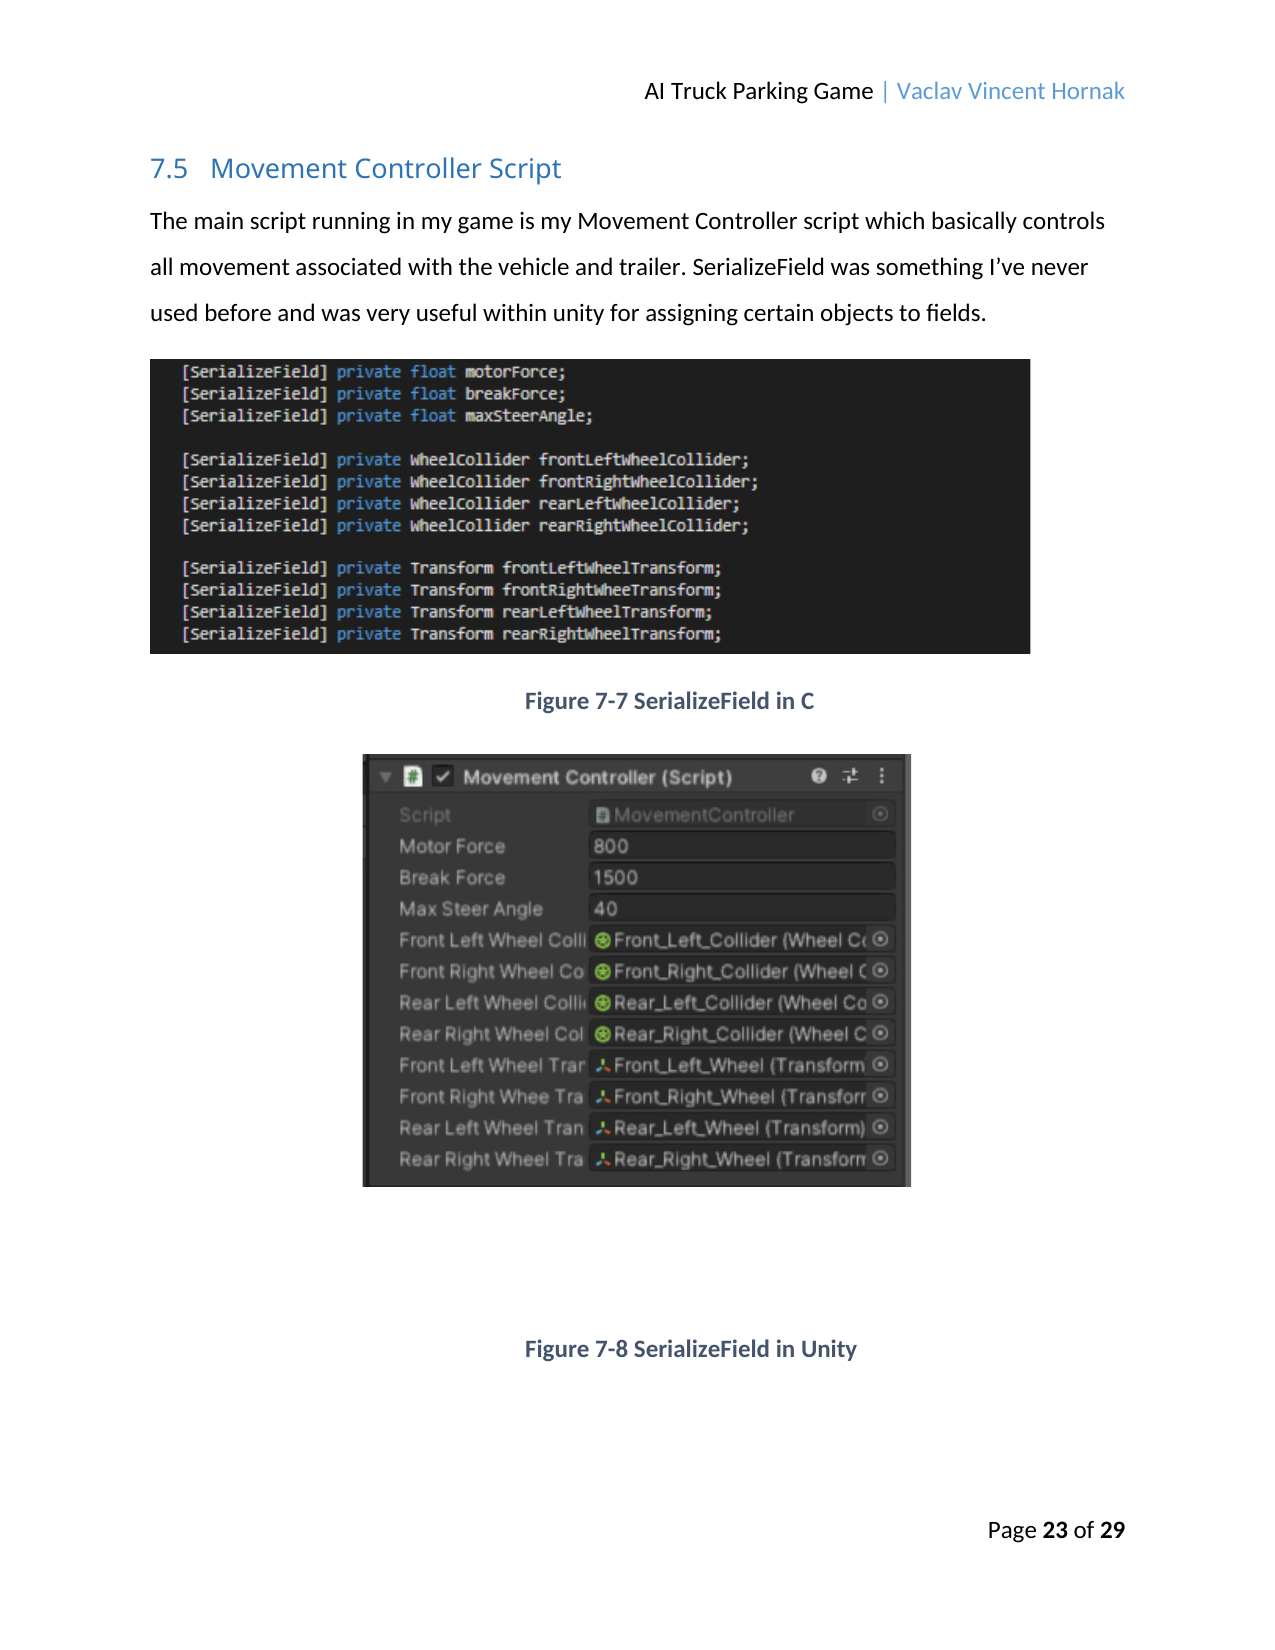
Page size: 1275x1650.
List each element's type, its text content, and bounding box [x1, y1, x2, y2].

text Figure 7-8 SerializeField in Unity [450, 1333, 1125, 1363]
subtitle Movement Controller Script [150, 150, 1125, 187]
picture [150, 359, 1031, 654]
picture [361, 754, 910, 1186]
text The main script running in my game is my Movement Controller script which basically controls all movement associated with the vehicle and trailer. SerializeField was something I’ve never used before and was very useful within unity for assigning certain objects to fields. [150, 205, 1125, 327]
text Figure 7-7 SerializeField in C [450, 685, 1125, 716]
